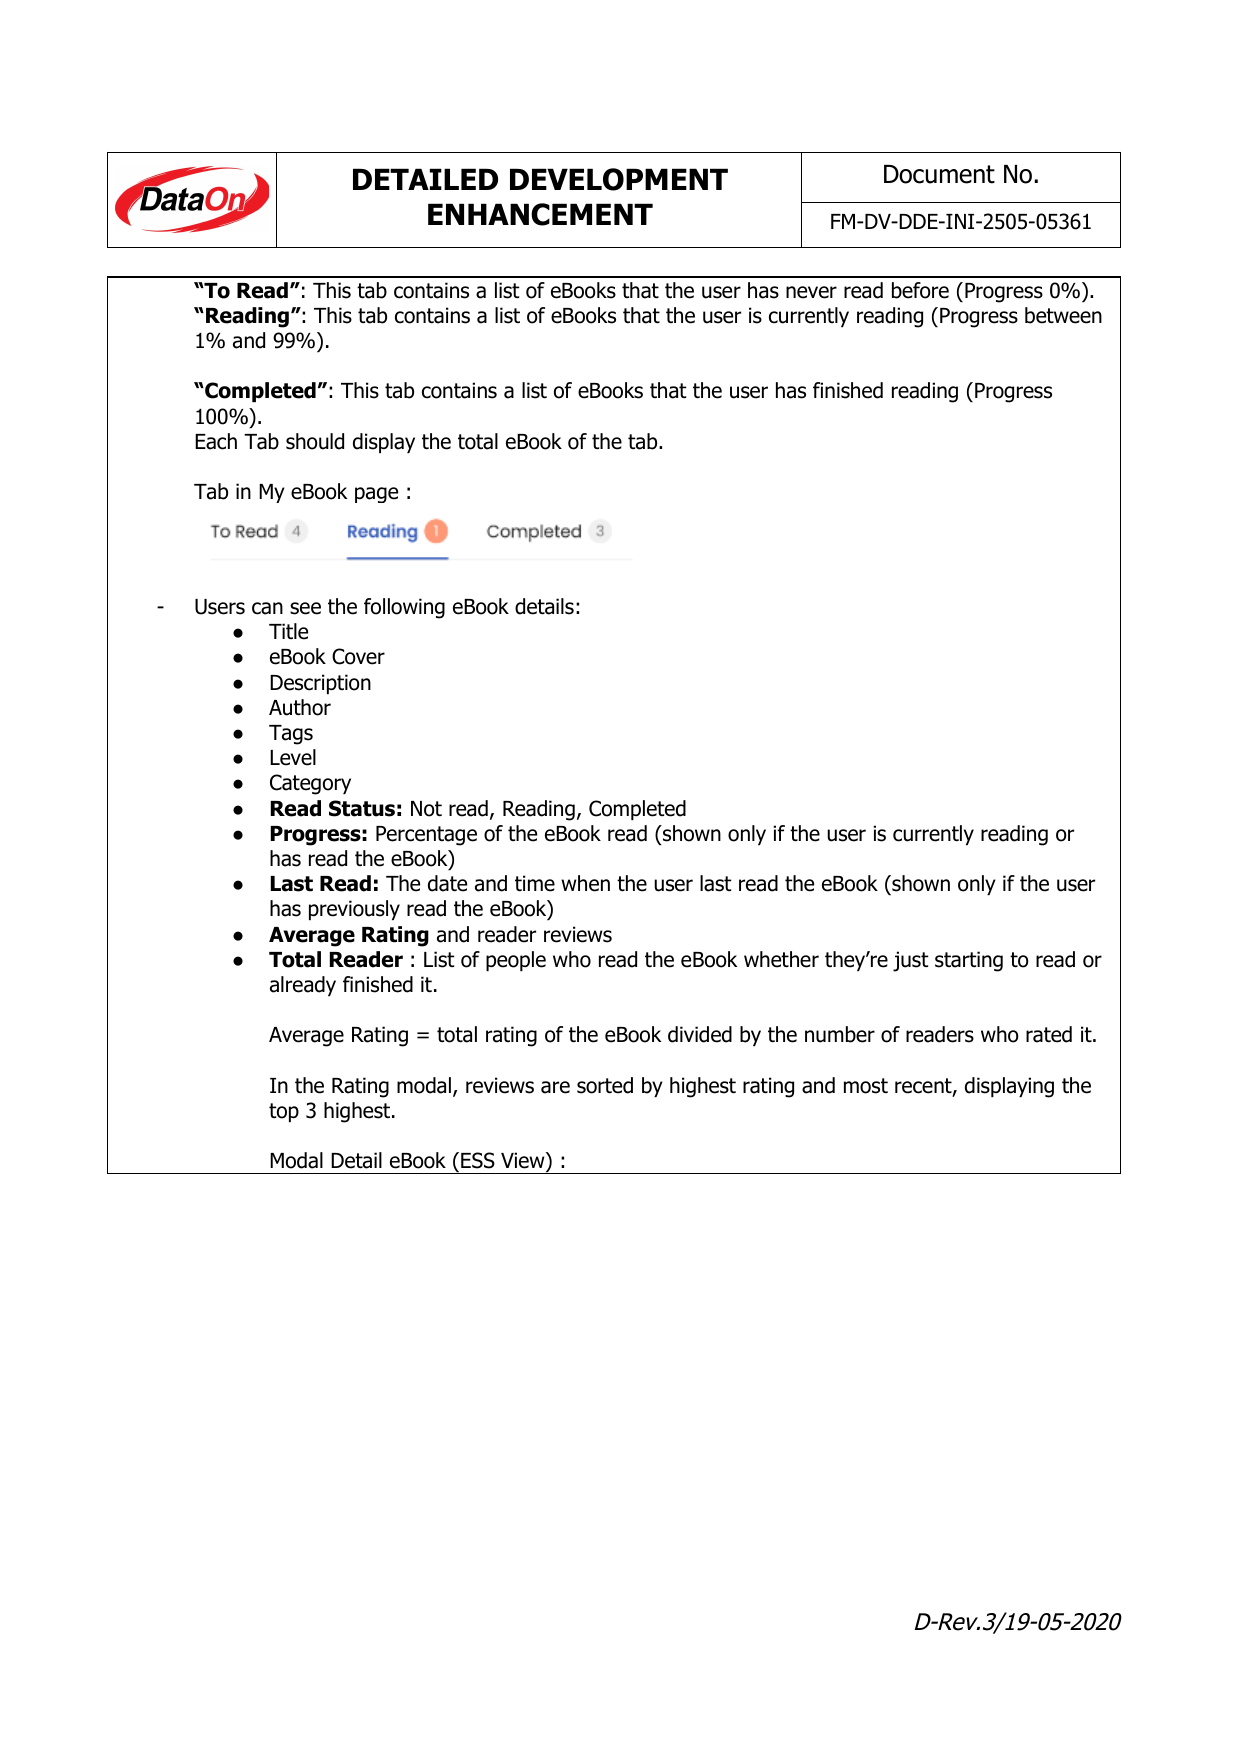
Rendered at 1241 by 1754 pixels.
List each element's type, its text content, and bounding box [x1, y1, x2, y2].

picture [115, 166, 270, 233]
picture [194, 503, 633, 569]
